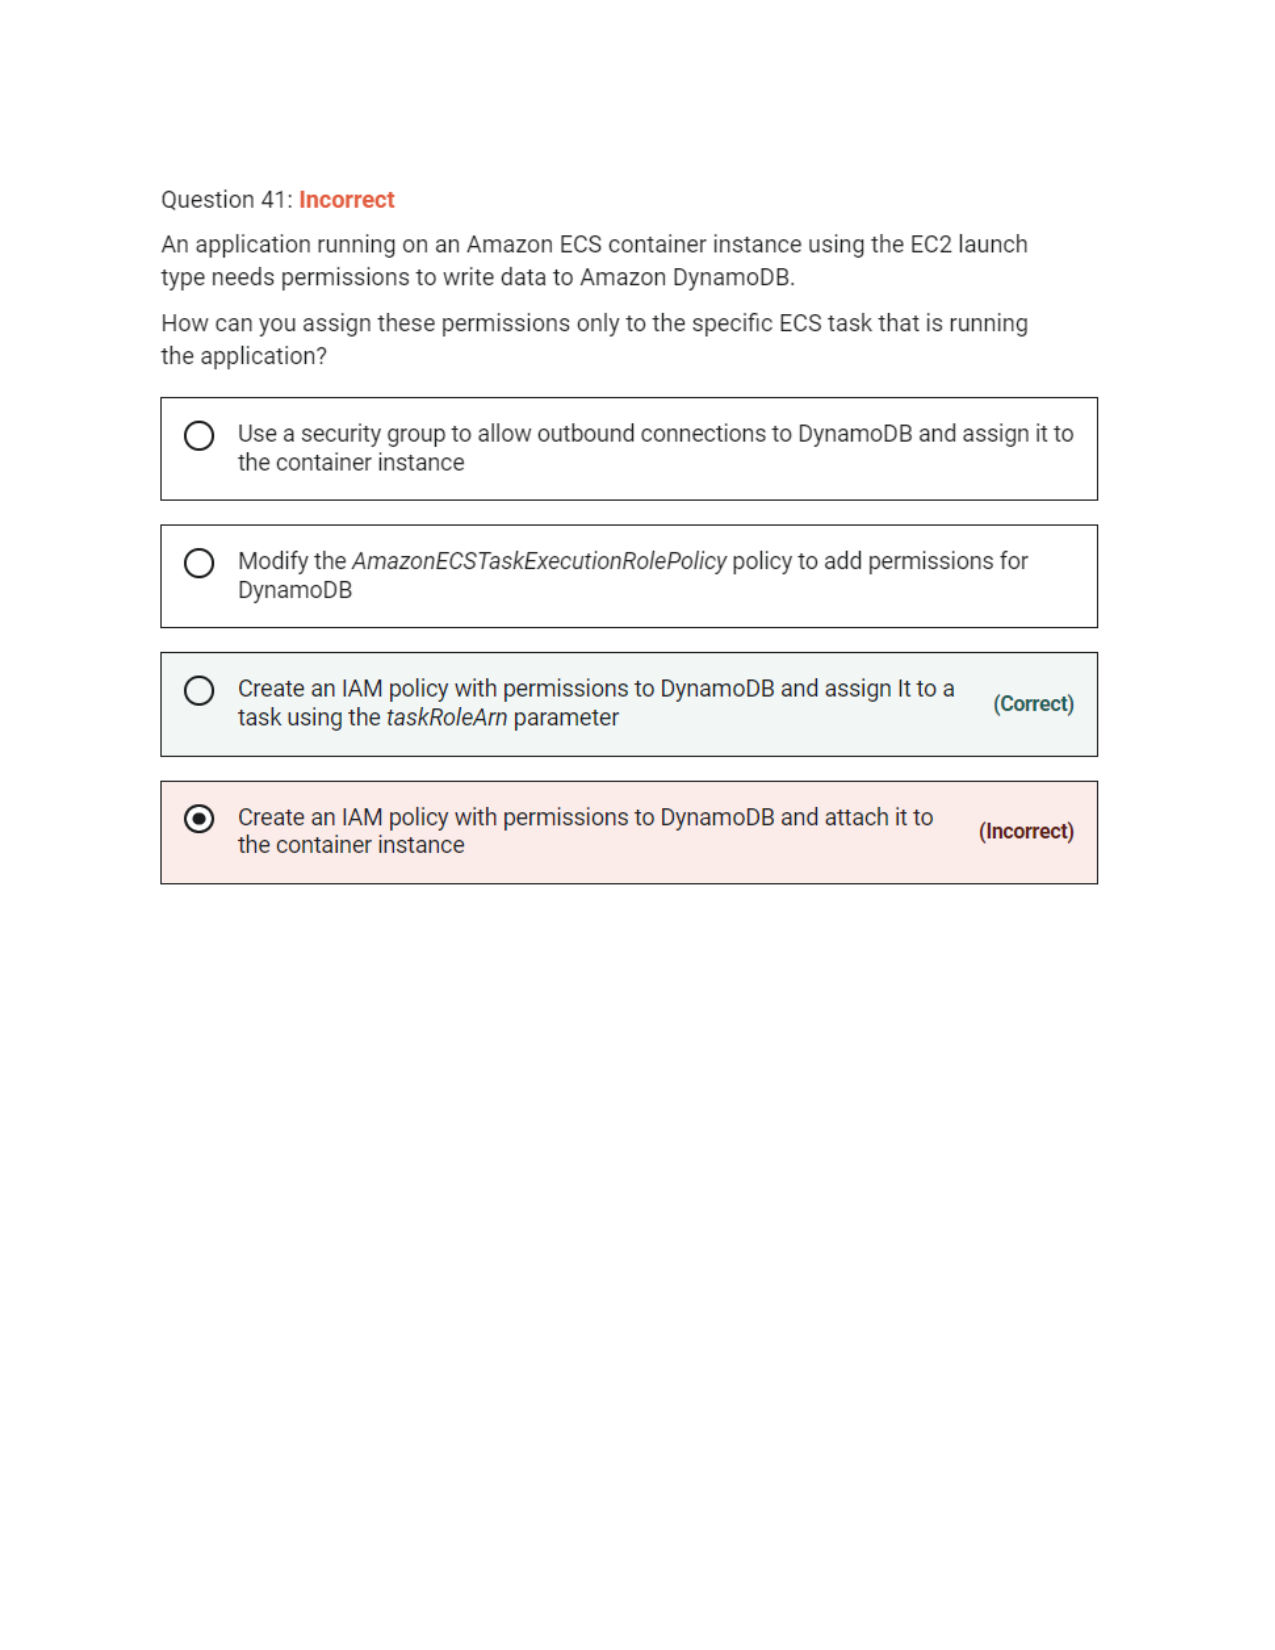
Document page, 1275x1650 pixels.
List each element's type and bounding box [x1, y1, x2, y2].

picture [150, 179, 1125, 903]
